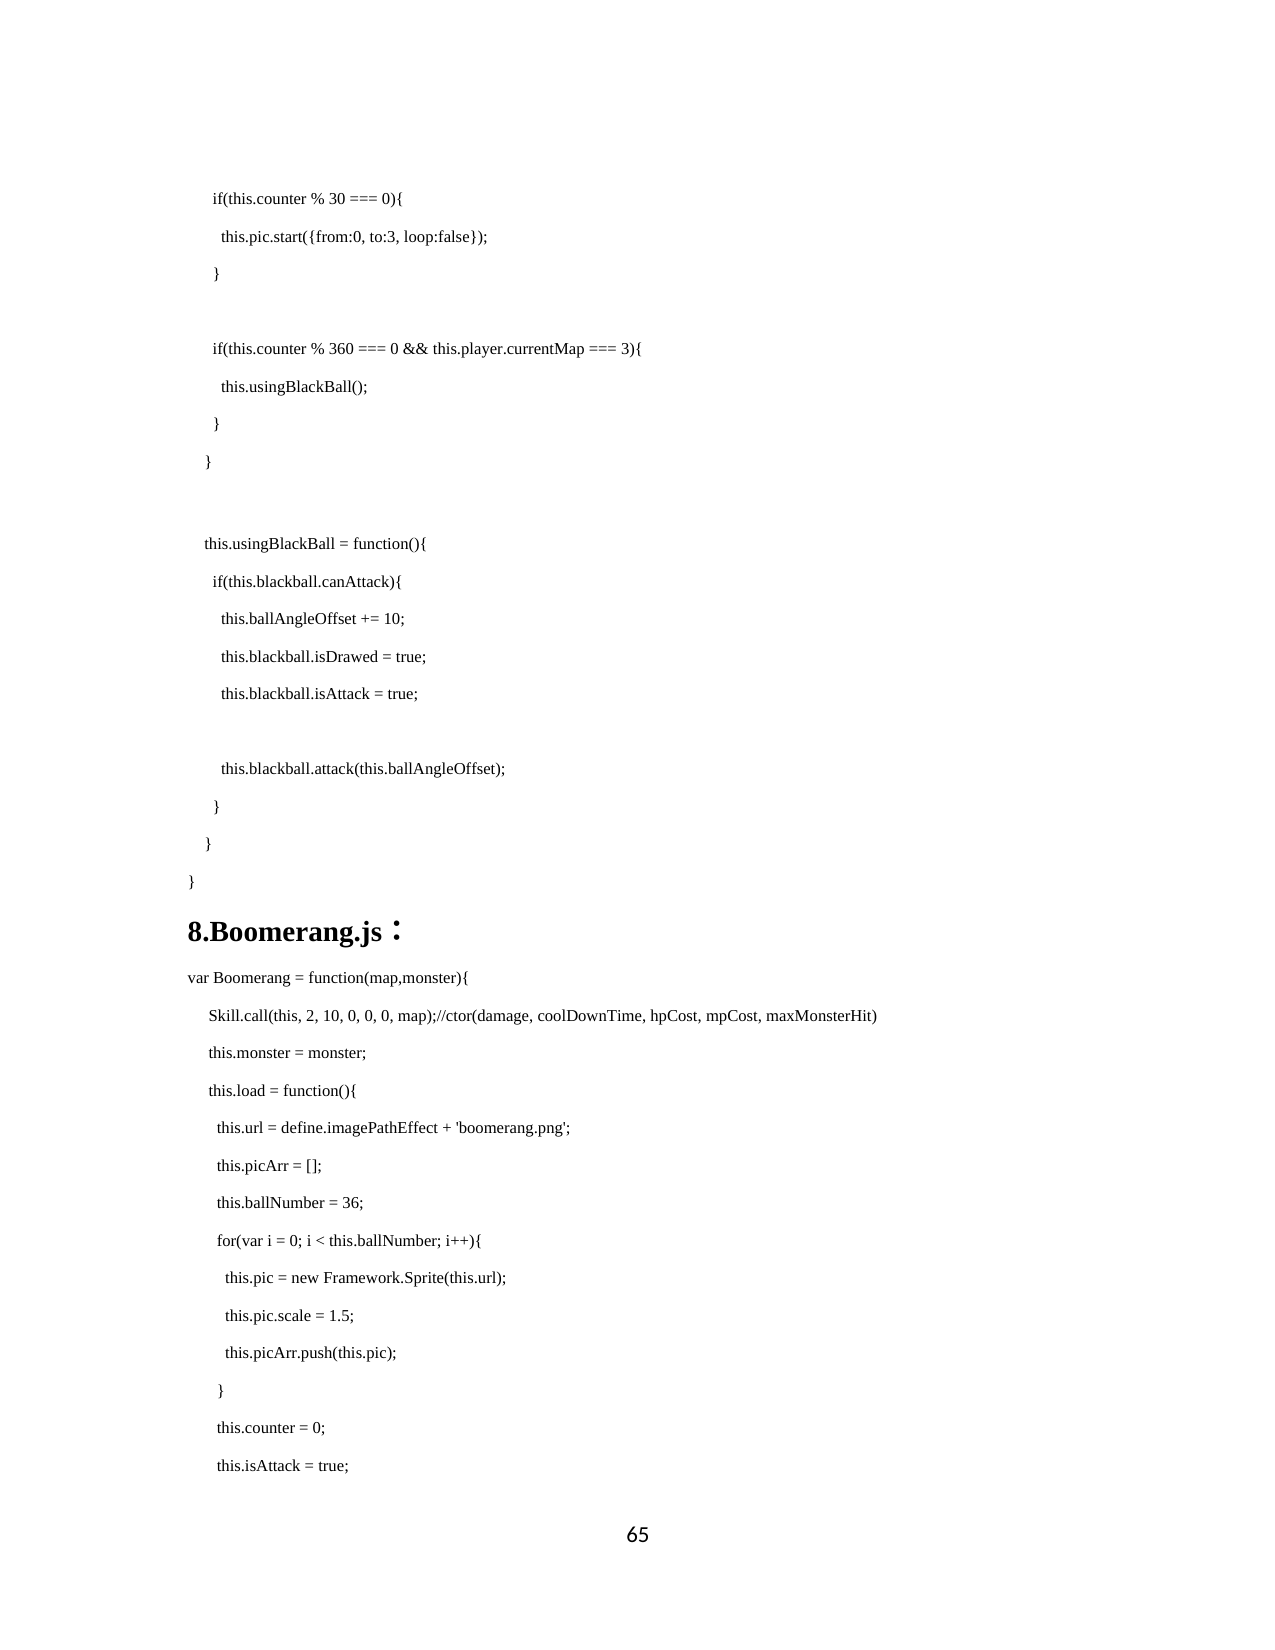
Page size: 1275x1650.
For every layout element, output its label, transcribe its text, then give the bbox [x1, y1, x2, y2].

text this.usingBlackBall = function(){ [187, 532, 1087, 553]
text this.ballAngleOffset += 10; [187, 607, 1087, 628]
text if(this.counter % 360 === 0 && this.player.currentMap === 3){ [187, 337, 1087, 358]
text this.load = function(){ [187, 1079, 1087, 1099]
text if(this.counter % 30 === 0){ [187, 187, 1087, 208]
text } [187, 1379, 1087, 1399]
text } [187, 870, 1087, 891]
text } [187, 795, 1087, 816]
text } [187, 450, 1087, 471]
text this.url = define.imagePathEffect + 'boomerang.png'; [187, 1116, 1087, 1137]
text } [187, 832, 1087, 853]
text this.pic.start({from:0, to:3, loop:false}); [187, 225, 1087, 246]
text this.blackball.isAttack = true; [187, 682, 1087, 703]
text Skill.call(this, 2, 10, 0, 0, 0, map);//ctor(damage, coolDownTime, hpCost, mpCost, maxMonsterHit) [187, 1004, 1087, 1024]
text 8.Boomerang.js： [187, 907, 1087, 949]
text this.isAttack = true; [187, 1454, 1087, 1474]
text this.picArr.push(this.pic); [187, 1341, 1087, 1362]
text this.pic.scale = 1.5; [187, 1304, 1087, 1324]
text var Boomerang = function(map,monster){ [187, 966, 1087, 987]
text this.monster = monster; [187, 1041, 1087, 1062]
text this.usingBlackBall(); [187, 375, 1087, 396]
text this.picArr = []; [187, 1154, 1087, 1174]
text this.pic = new Framework.Sprite(this.url); [187, 1266, 1087, 1287]
text if(this.blackball.canAttack){ [187, 570, 1087, 591]
text } [187, 262, 1087, 283]
text this.blackball.attack(this.ballAngleOffset); [187, 757, 1087, 778]
text this.blackball.isDrawed = true; [187, 645, 1087, 666]
text } [187, 412, 1087, 433]
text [187, 1229, 1087, 1249]
text this.ballNumber = 36; [187, 1191, 1087, 1212]
text this.counter = 0; [187, 1416, 1087, 1437]
